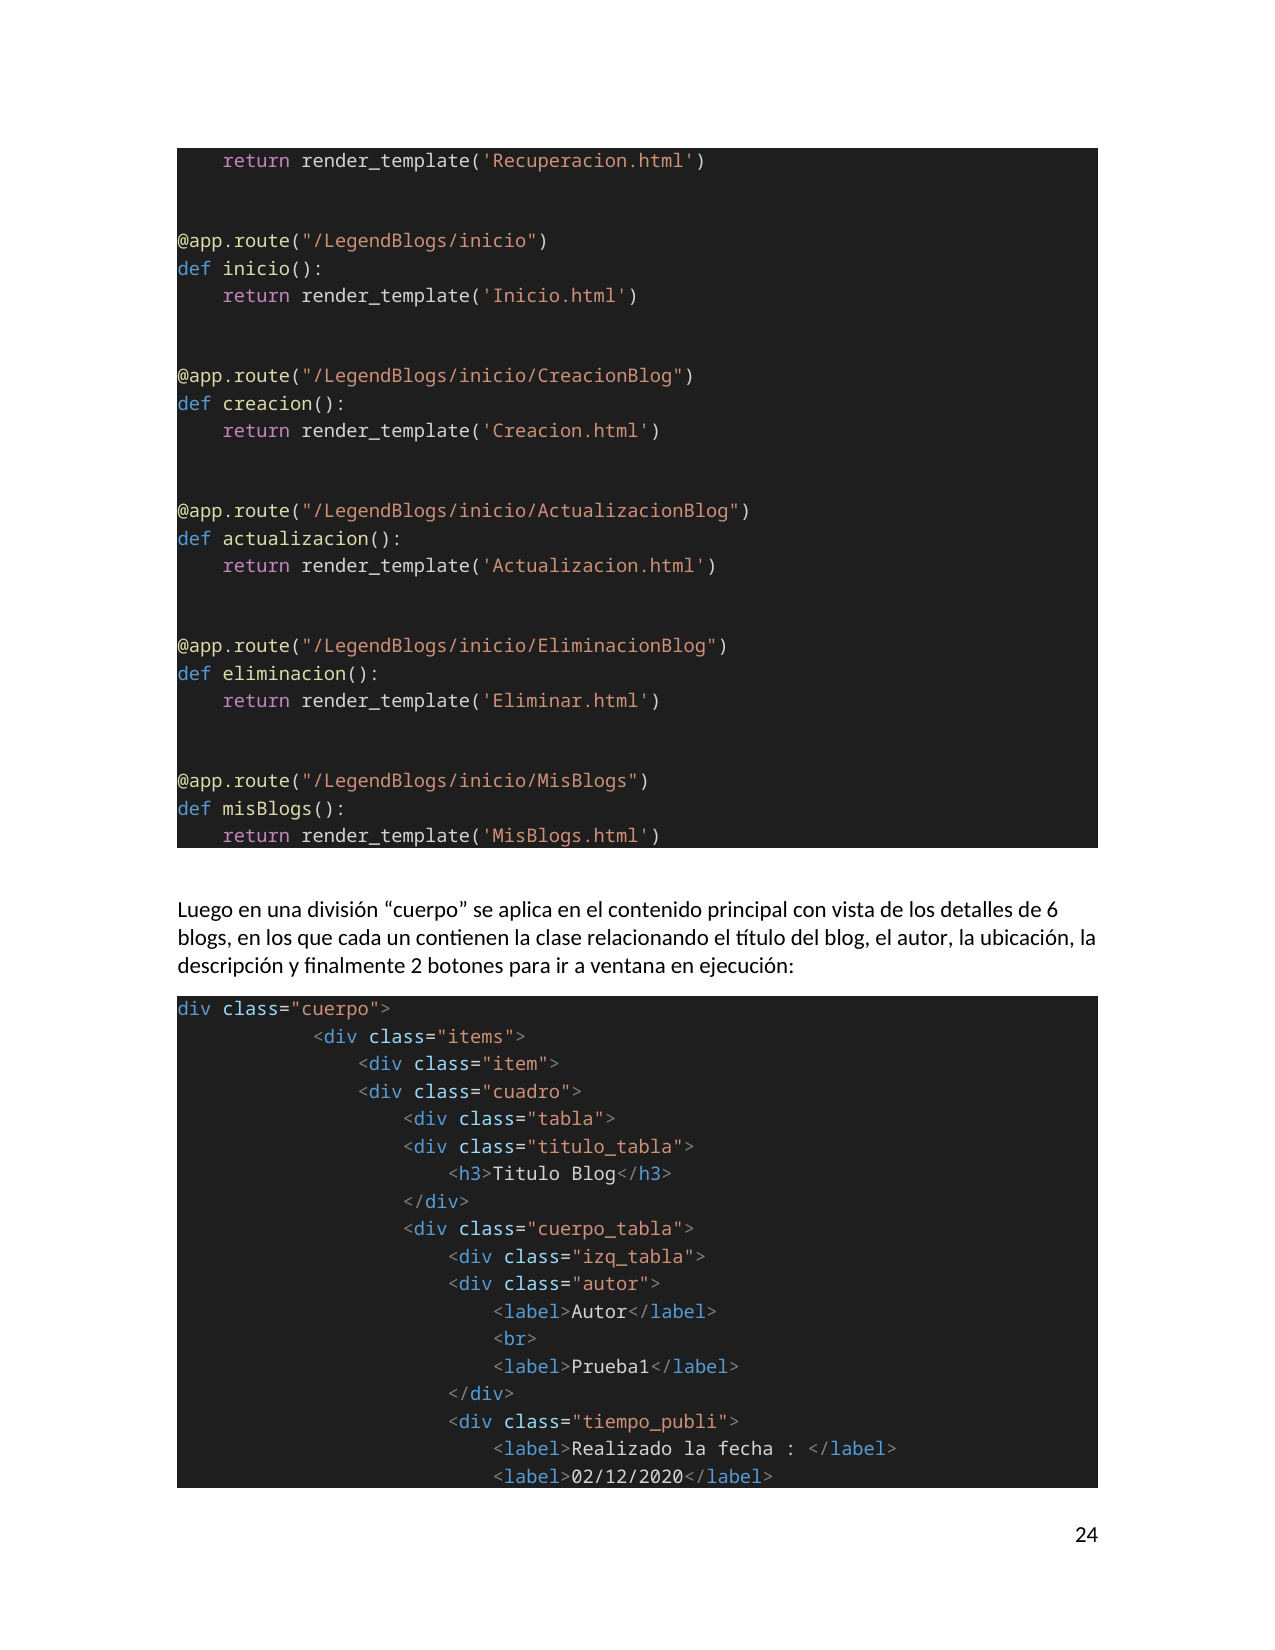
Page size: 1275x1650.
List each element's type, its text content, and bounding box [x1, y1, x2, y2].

text @app.route("/LegendBlogs/inicio/EliminacionBlog") [177, 633, 1098, 658]
text Luego en una división “cuerpo” se aplica en el contenido principal con vista de los detalles de 6 blogs, en los que cada un contienen la clase relacionando el título del blog, el autor, la ubicación, la descripción y finalmente 2 botones para ir a ventana en ejecución: [177, 895, 1098, 979]
text <div class="cuadro"> [177, 1078, 1098, 1103]
text return render_template('Creacion.html') [177, 418, 1098, 443]
text def actualizacion(): [177, 525, 1098, 551]
text return render_template('Recuperacion.html') [177, 148, 1098, 173]
text <h3>Titulo Blog</h3> [177, 1161, 1098, 1186]
text def eliminacion(): [177, 660, 1098, 686]
text @app.route("/LegendBlogs/inicio/ActualizacionBlog") [177, 498, 1098, 523]
text def creacion(): [177, 390, 1098, 416]
text <div class="item"> [177, 1051, 1098, 1076]
text return render_template('Inicio.html') [177, 283, 1098, 308]
text <label>Prueba1</label> [177, 1353, 1098, 1378]
text <br> [177, 1326, 1098, 1351]
text </div> [177, 1381, 1098, 1406]
text <div class="izq_tabla"> [177, 1243, 1098, 1268]
text div class="cuerpo"> [177, 996, 1098, 1021]
text <div class="items"> [177, 1023, 1098, 1048]
text return render_template('Actualizacion.html') [177, 553, 1098, 578]
text return render_template('Eliminar.html') [177, 688, 1098, 713]
text def inicio(): [177, 255, 1098, 281]
text return render_template('MisBlogs.html') [177, 823, 1098, 848]
text <div class="autor"> [177, 1271, 1098, 1296]
text <div class="tiempo_publi"> [177, 1408, 1098, 1433]
text <div class="tabla"> [177, 1106, 1098, 1131]
text @app.route("/LegendBlogs/inicio/CreacionBlog") [177, 363, 1098, 388]
text <label>Realizado la fecha : </label> [177, 1436, 1098, 1461]
text @app.route("/LegendBlogs/inicio/MisBlogs") [177, 768, 1098, 793]
text def misBlogs(): [177, 795, 1098, 821]
text <div class="cuerpo_tabla"> [177, 1216, 1098, 1241]
text </div> [177, 1188, 1098, 1213]
text <label>02/12/2020</label> [177, 1463, 1098, 1488]
text <div class="titulo_tabla"> [177, 1133, 1098, 1158]
text @app.route("/LegendBlogs/inicio") [177, 228, 1098, 253]
text <label>Autor</label> [177, 1298, 1098, 1323]
